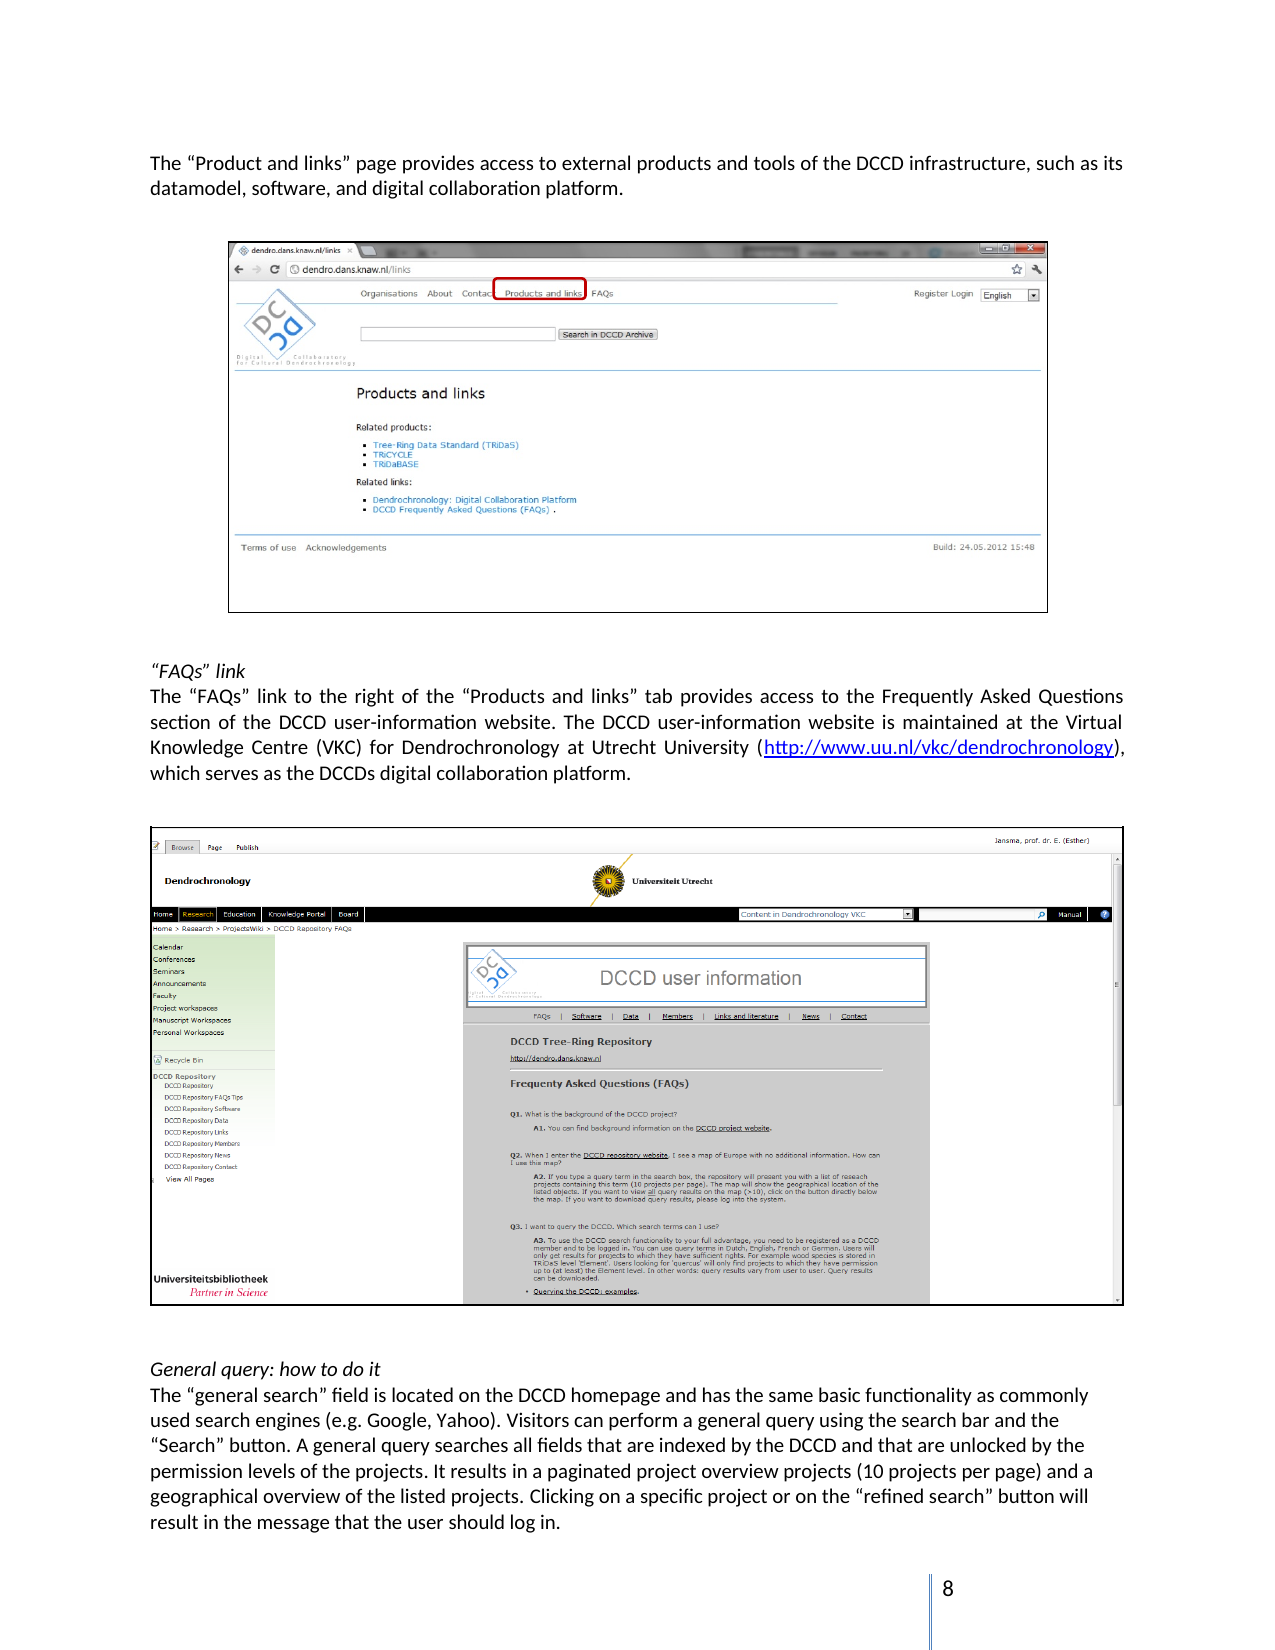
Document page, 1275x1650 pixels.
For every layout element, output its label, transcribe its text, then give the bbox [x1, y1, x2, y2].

text The “Product and links” page provides access to external products and tools of the DCCD infrastructure, such as its datamodel, software, and digital collaboration platform. [150, 150, 1125, 201]
text General query: how to do it [150, 1356, 1125, 1382]
picture [152, 828, 1122, 1304]
text The “general search” field is located on the DCCD homepage and has the same basic functionality as commonly used search engines (e.g. Google, Yahoo). Visitors can perform a general query using the search bar and the “Search” button. A general query searches all fields that are indexed by the DCCD and that are unlocked by the permission levels of the projects. It results in a paginated project overview projects (10 projects per page) and a geographical overview of the listed projects. Clicking on a specific project or on the “refined search” button will result in the message that the user should log in. [150, 1382, 1125, 1534]
text The “FAQs” link to the right of the “Products and links” tab provides access to the Frequently Asked Questions section of the DCCD user-information website. The DCCD user-information website is maintained at the Virtual Knowledge Centre (VKC) for Dendrochronology at Utrecht University (http://www.uu.nl/vkc/dendrochronology), which serves as the DCCDs digital collaboration platform. [150, 684, 1125, 785]
picture [229, 243, 1047, 612]
text “FAQs” link [150, 658, 1125, 684]
